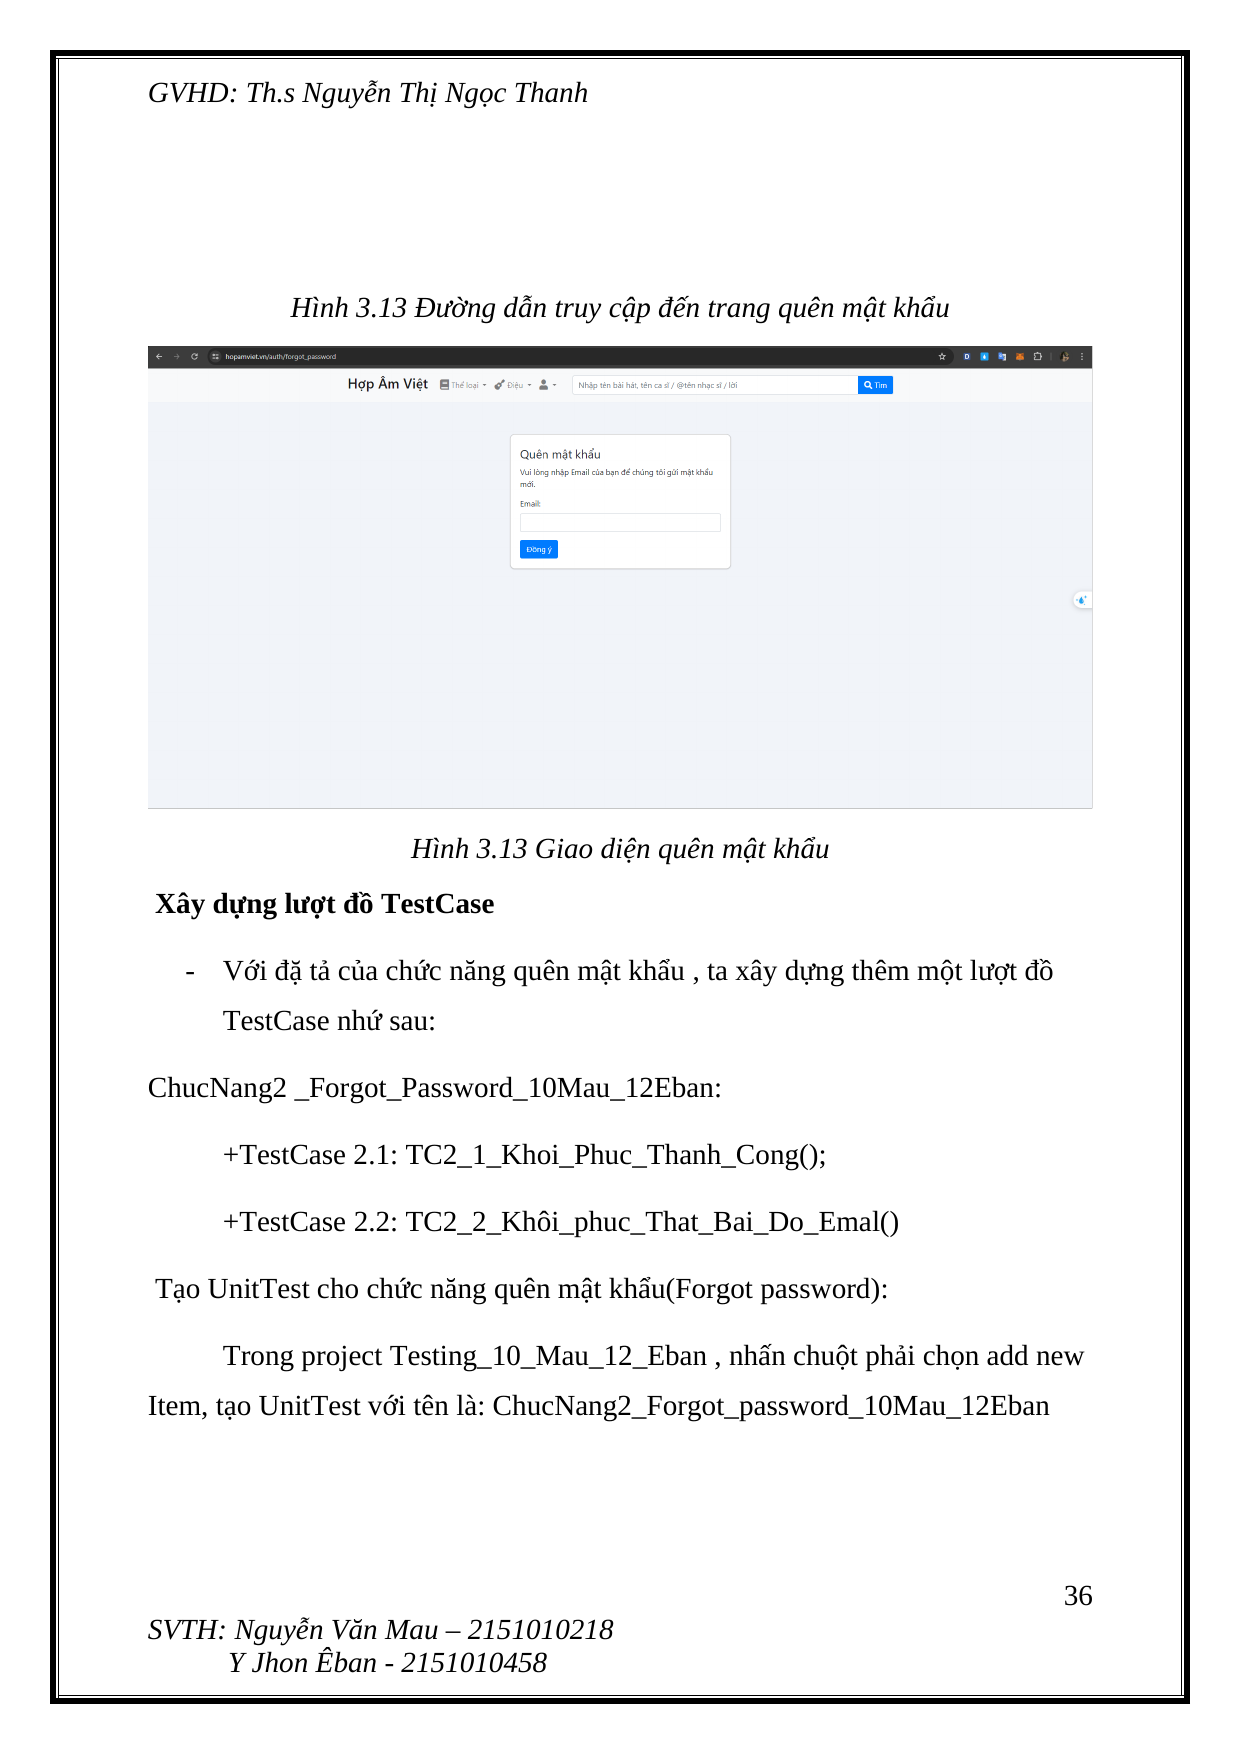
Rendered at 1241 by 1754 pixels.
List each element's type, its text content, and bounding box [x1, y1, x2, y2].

text +TestCase 2.1: TC2_1_Khoi_Phuc_Thanh_Cong(); [223, 1137, 1092, 1171]
list Với đặ tả của chức năng quên mật khẩu , ta xây dựng thêm một lượt đồ TestCase nhứ sau: [185, 953, 1092, 1037]
text Xây dựng lượt đồ TestCase [148, 886, 1092, 919]
text Tạo UnitTest cho chức năng quên mật khẩu(Forgot password): [148, 1271, 1092, 1305]
text +TestCase 2.2: TC2_2_Khôi_phuc_That_Bai_Do_Emal() [223, 1204, 1092, 1238]
text ChucNang2 _Forgot_Password_10Mau_12Eban: [148, 1070, 1092, 1104]
picture [147, 345, 1093, 809]
text Trong project Testing_10_Mau_12_Eban , nhấn chuột phải chọn add new Item, tạo UnitTest với tên là: ChucNang2_Forgot_password_10Mau_12Eban [148, 1338, 1092, 1422]
text Hình 3.13 Giao diện quên mật khẩu [148, 831, 1092, 864]
text Hình 3.13 Đường dẫn truy cập đến trang quên mật khẩu [148, 290, 1092, 323]
